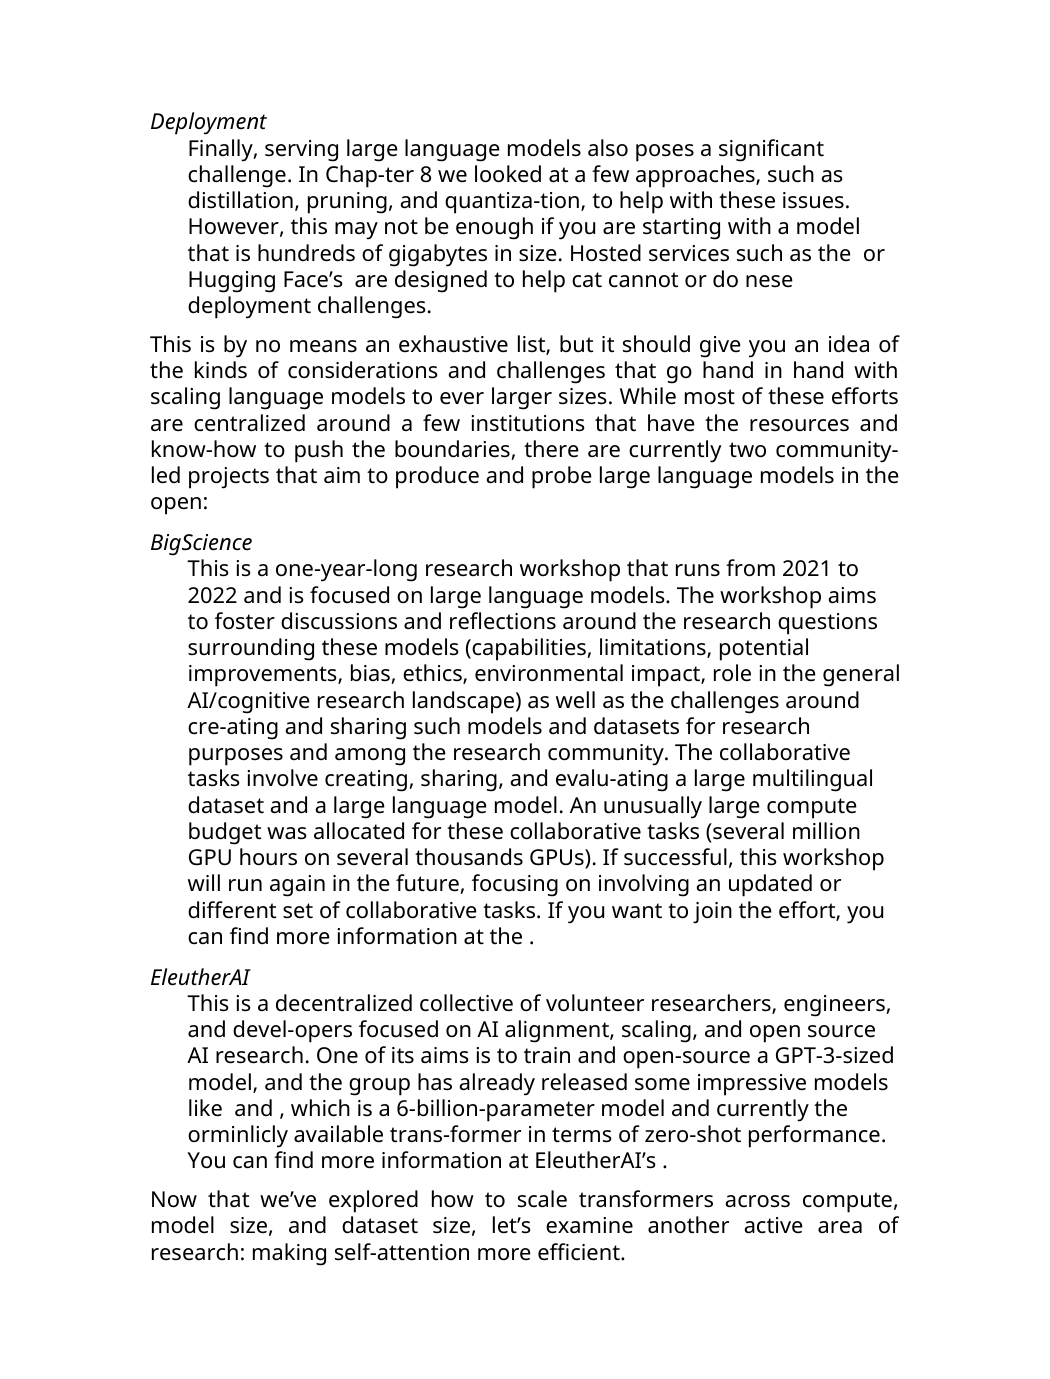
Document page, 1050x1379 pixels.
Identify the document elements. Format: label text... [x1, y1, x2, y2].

text Now that we’ve explored how to scale transformers across compute, model size, and dataset size, let’s examine another active area of research: making self-attention more efficient. [150, 1187, 900, 1265]
text EleutherAI This is a decentralized collective of volunteer researchers, engineers, and devel‐opers focused on AI alignment, scaling, and open source AI research. One of its aims is to train and open-source a GPT-3-sized model, and the group has already released some impressive models like and , which is a 6-billion-parameter model and currently the orminlicly available trans‐former in terms of zero-shot performance. You can find more information at EleutherAI’s . [150, 964, 902, 1174]
text Deployment Finally, serving large language models also poses a significant challenge. In Chap‐ter 8 we looked at a few approaches, such as distillation, pruning, and quantiza‐tion, to help with these issues. However, this may not be enough if you are starting with a model that is hundreds of gigabytes in size. Hosted services such as the or Hugging Face’s are designed to help cat cannot or do nese deployment challenges. [150, 109, 902, 319]
text This is by no means an exhaustive list, but it should give you an idea of the kinds of considerations and challenges that go hand in hand with scaling language models to ever larger sizes. While most of these efforts are centralized around a few institutions that have the resources and know-how to push the boundaries, there are currently two community-led projects that aim to produce and probe large language models in the open: [150, 331, 900, 515]
text BigScience This is a one-year-long research workshop that runs from 2021 to 2022 and is focused on large language models. The workshop aims to foster discussions and reflections around the research questions surrounding these models (capabilities, limitations, potential improvements, bias, ethics, environmental impact, role in the general AI/cognitive research landscape) as well as the challenges around cre‐ating and sharing such models and datasets for research purposes and among the research community. The collaborative tasks involve creating, sharing, and evalu‐ating a large multilingual dataset and a large language model. An unusually large compute budget was allocated for these collaborative tasks (several million GPU hours on several thousands GPUs). If successful, this workshop will run again in the future, focusing on involving an updated or different set of collaborative tasks. If you want to join the effort, you can find more information at the . [150, 529, 902, 949]
